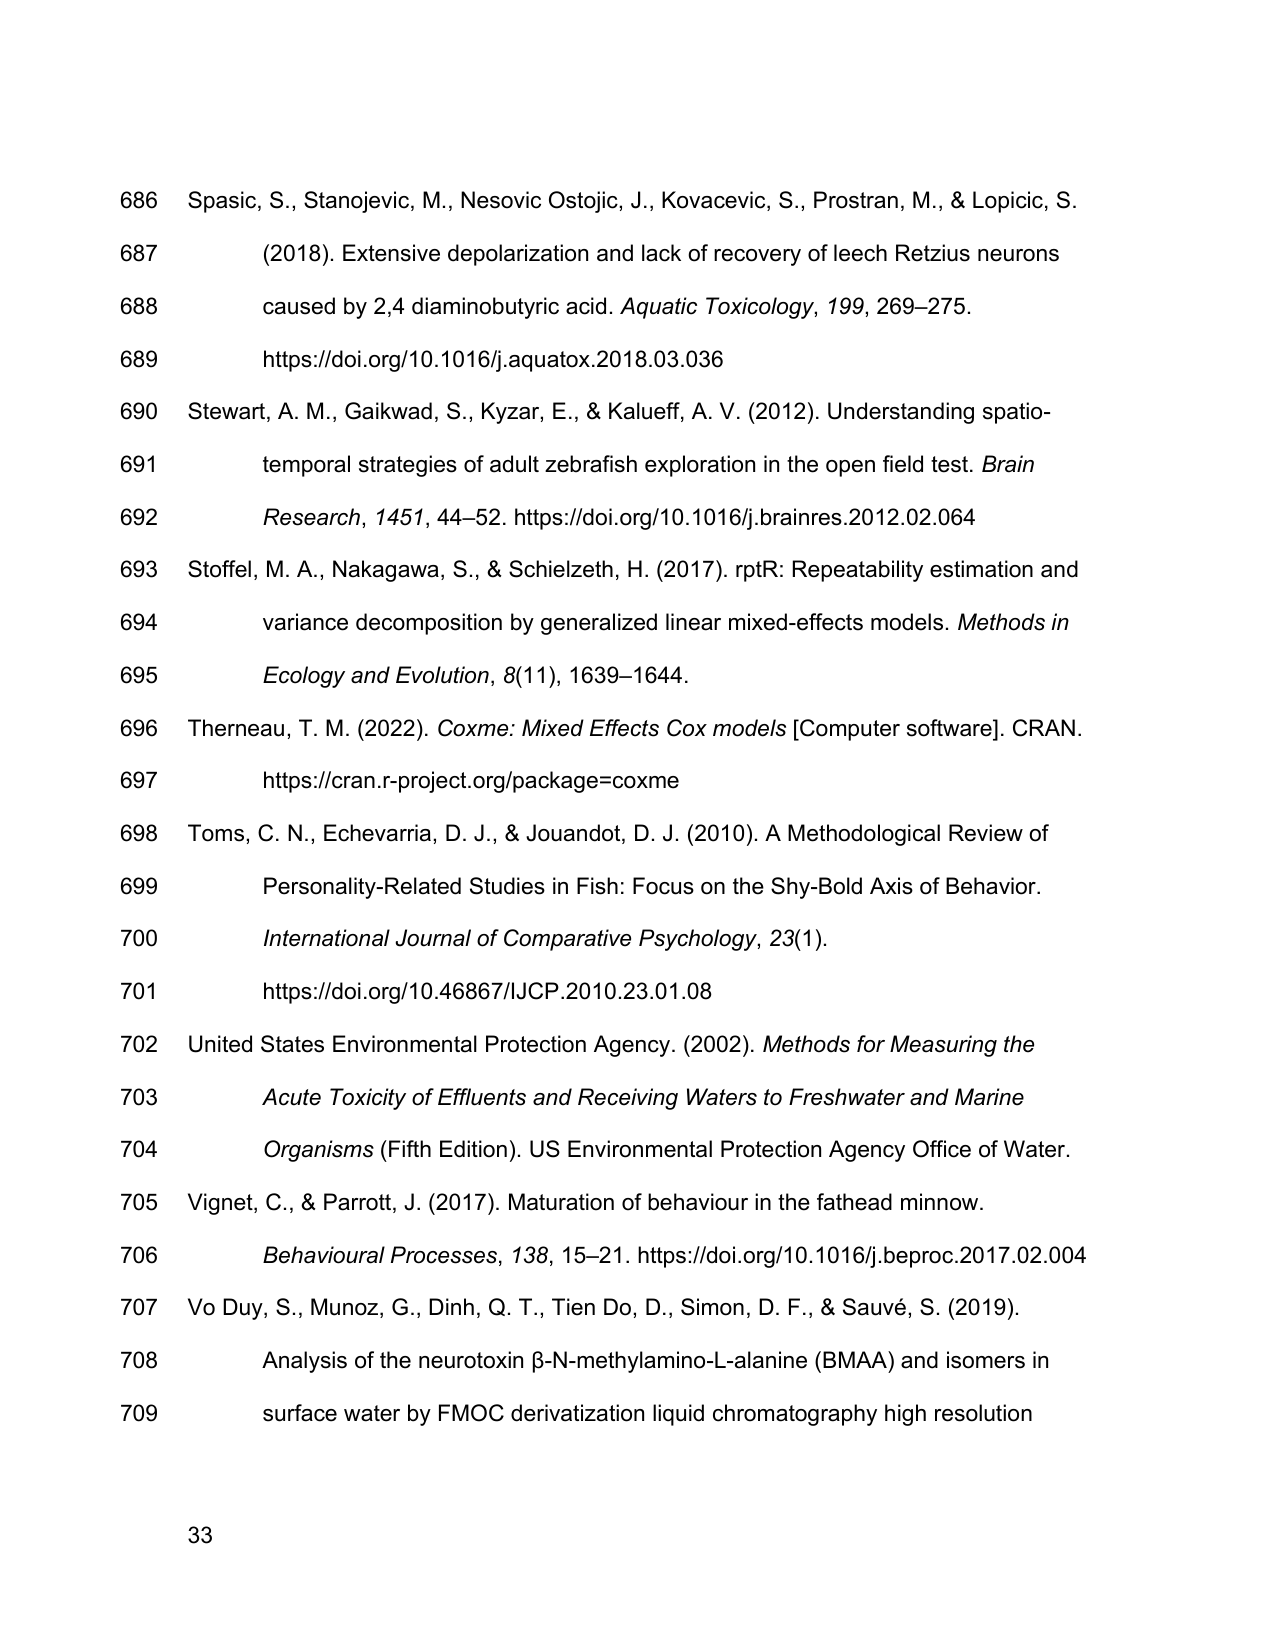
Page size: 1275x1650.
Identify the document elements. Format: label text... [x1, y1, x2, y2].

text Vignet, C., & Parrott, J. (2017). Maturation of behaviour in the fathead minnow. Behavioural Processes, 138, 15–21. https://doi.org/10.1016/j.beproc.2017.02.004 [187, 1189, 1087, 1268]
text United States Environmental Protection Agency. (2002). Methods for Measuring the Acute Toxicity of Effluents and Receiving Waters to Freshwater and Marine Organisms (Fifth Edition). US Environmental Protection Agency Office of Water. [187, 1031, 1087, 1163]
text Stoffel, M. A., Nakagawa, S., & Schielzeth, H. (2017). rptR: Repeatability estimation and variance decomposition by generalized linear mixed-effects models. Methods in Ecology and Evolution, 8(11), 1639–1644. [187, 556, 1087, 688]
text Spasic, S., Stanojevic, M., Nesovic Ostojic, J., Kovacevic, S., Prostran, M., & Lopicic, S. (2018). Extensive depolarization and lack of recovery of leech Retzius neurons caused by 2,4 diaminobutyric acid. Aquatic Toxicology, 199, 269–275. https://doi.org/10.1016/j.aquatox.2018.03.036 [187, 187, 1087, 372]
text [187, 1294, 1087, 1426]
text Therneau, T. M. (2022). Coxme: Mixed Effects Cox models [Computer software]. CRAN. https://cran.r-project.org/package=coxme [187, 714, 1087, 794]
text Stewart, A. M., Gaikwad, S., Kyzar, E., & Kalueff, A. V. (2012). Understanding spatio-temporal strategies of adult zebrafish exploration in the open field test. Brain Research, 1451, 44–52. https://doi.org/10.1016/j.brainres.2012.02.064 [187, 398, 1087, 530]
text Toms, C. N., Echevarria, D. J., & Jouandot, D. J. (2010). A Methodological Review of Personality-Related Studies in Fish: Focus on the Shy-Bold Axis of Behavior. International Journal of Comparative Psychology, 23(1). https://doi.org/10.46867/IJCP.2010.23.01.08 [187, 820, 1087, 1004]
